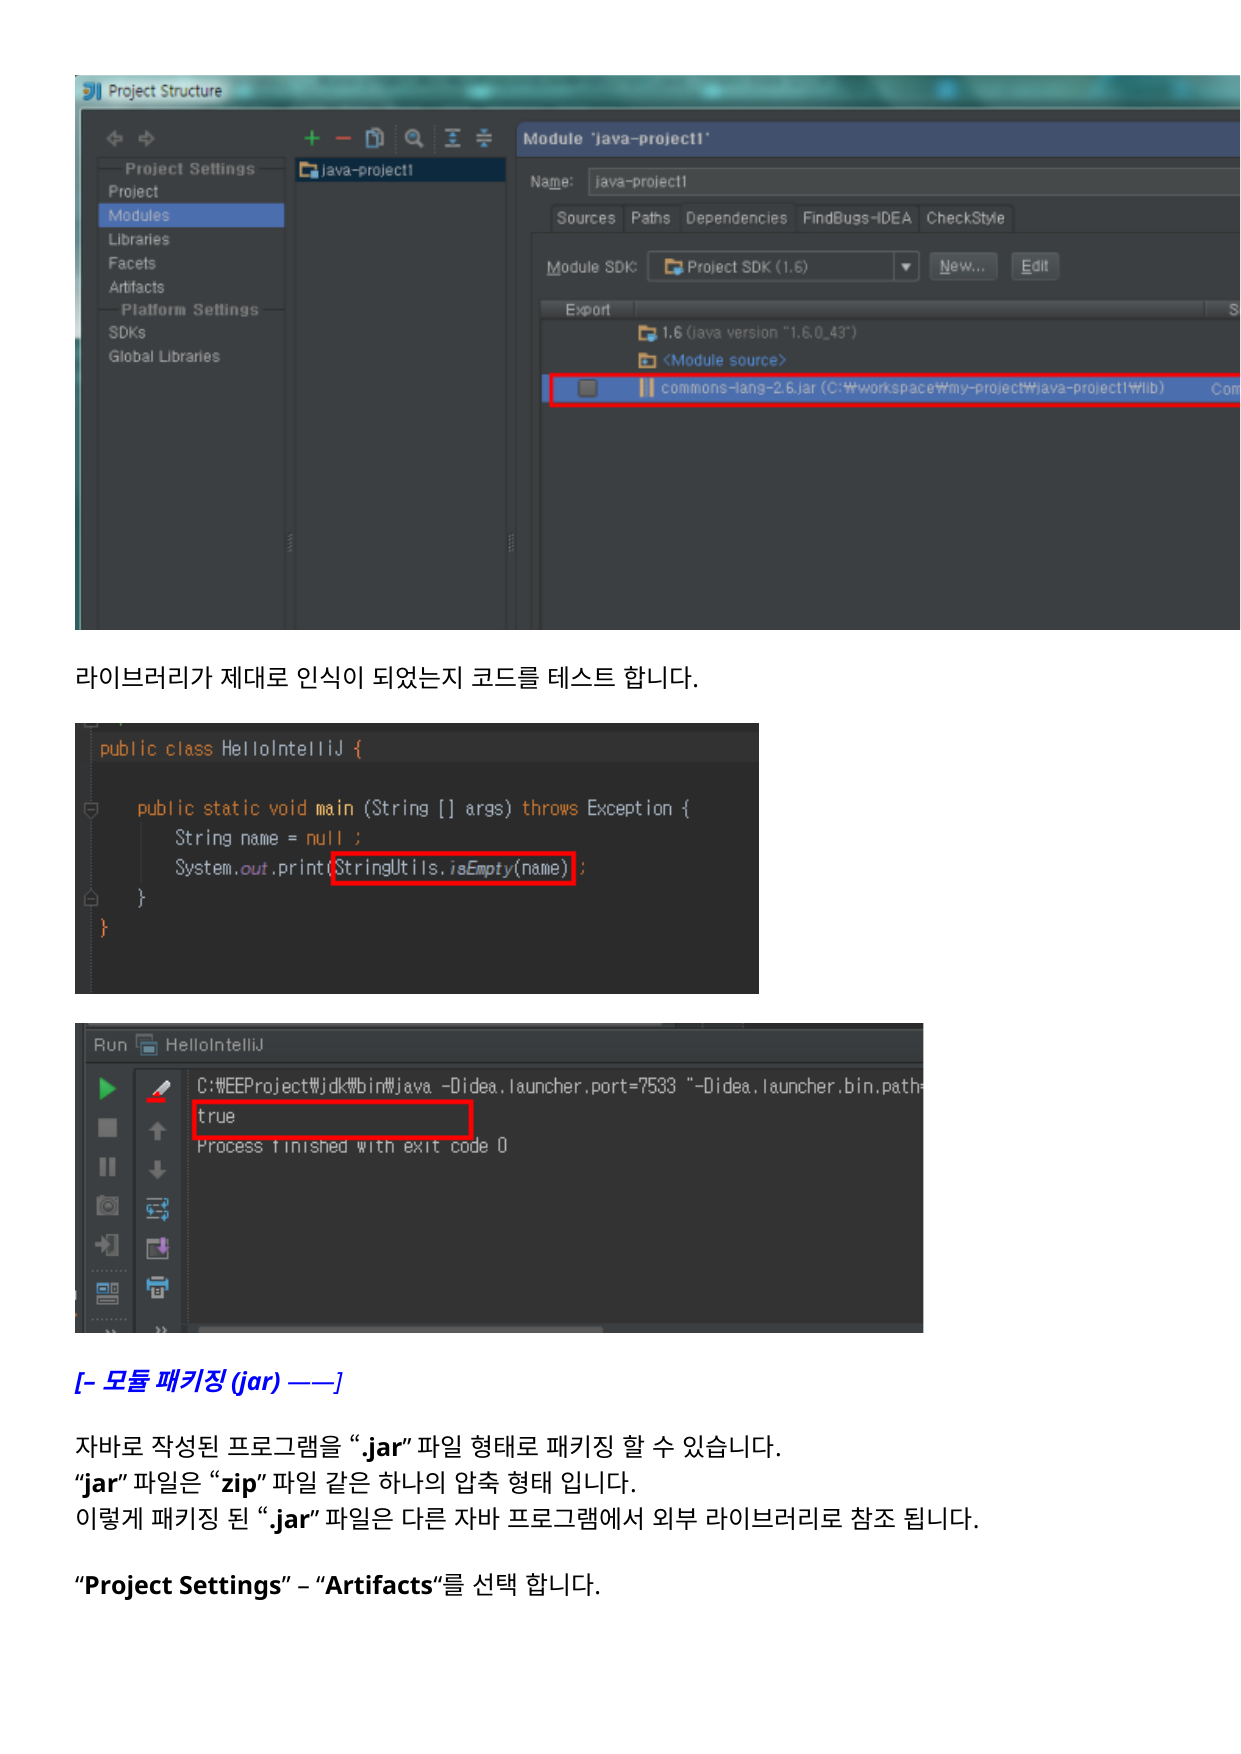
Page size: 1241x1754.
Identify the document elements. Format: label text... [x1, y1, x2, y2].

picture [75, 723, 759, 994]
text “Project Settings” – “Artifacts“를 선택 합니다. [75, 1565, 1165, 1601]
picture [75, 75, 1241, 630]
picture [75, 1023, 924, 1333]
text [– 모듈 패키징 (jar) ——] [75, 1362, 1165, 1398]
text 라이브러리가 제대로 인식이 되었는지 코드를 테스트 합니다. [75, 658, 1165, 695]
text 자바로 작성된 프로그램을 “.jar” 파일 형태로 패키징 할 수 있습니다. “jar” 파일은 “zip” 파일 같은 하나의 압축 형태 입니다. 이렇게 패키징 된 “.jar” 파일은 다른 자바 프로그램에서 외부 라이브러리로 참조 됩니다. [75, 1427, 1165, 1536]
